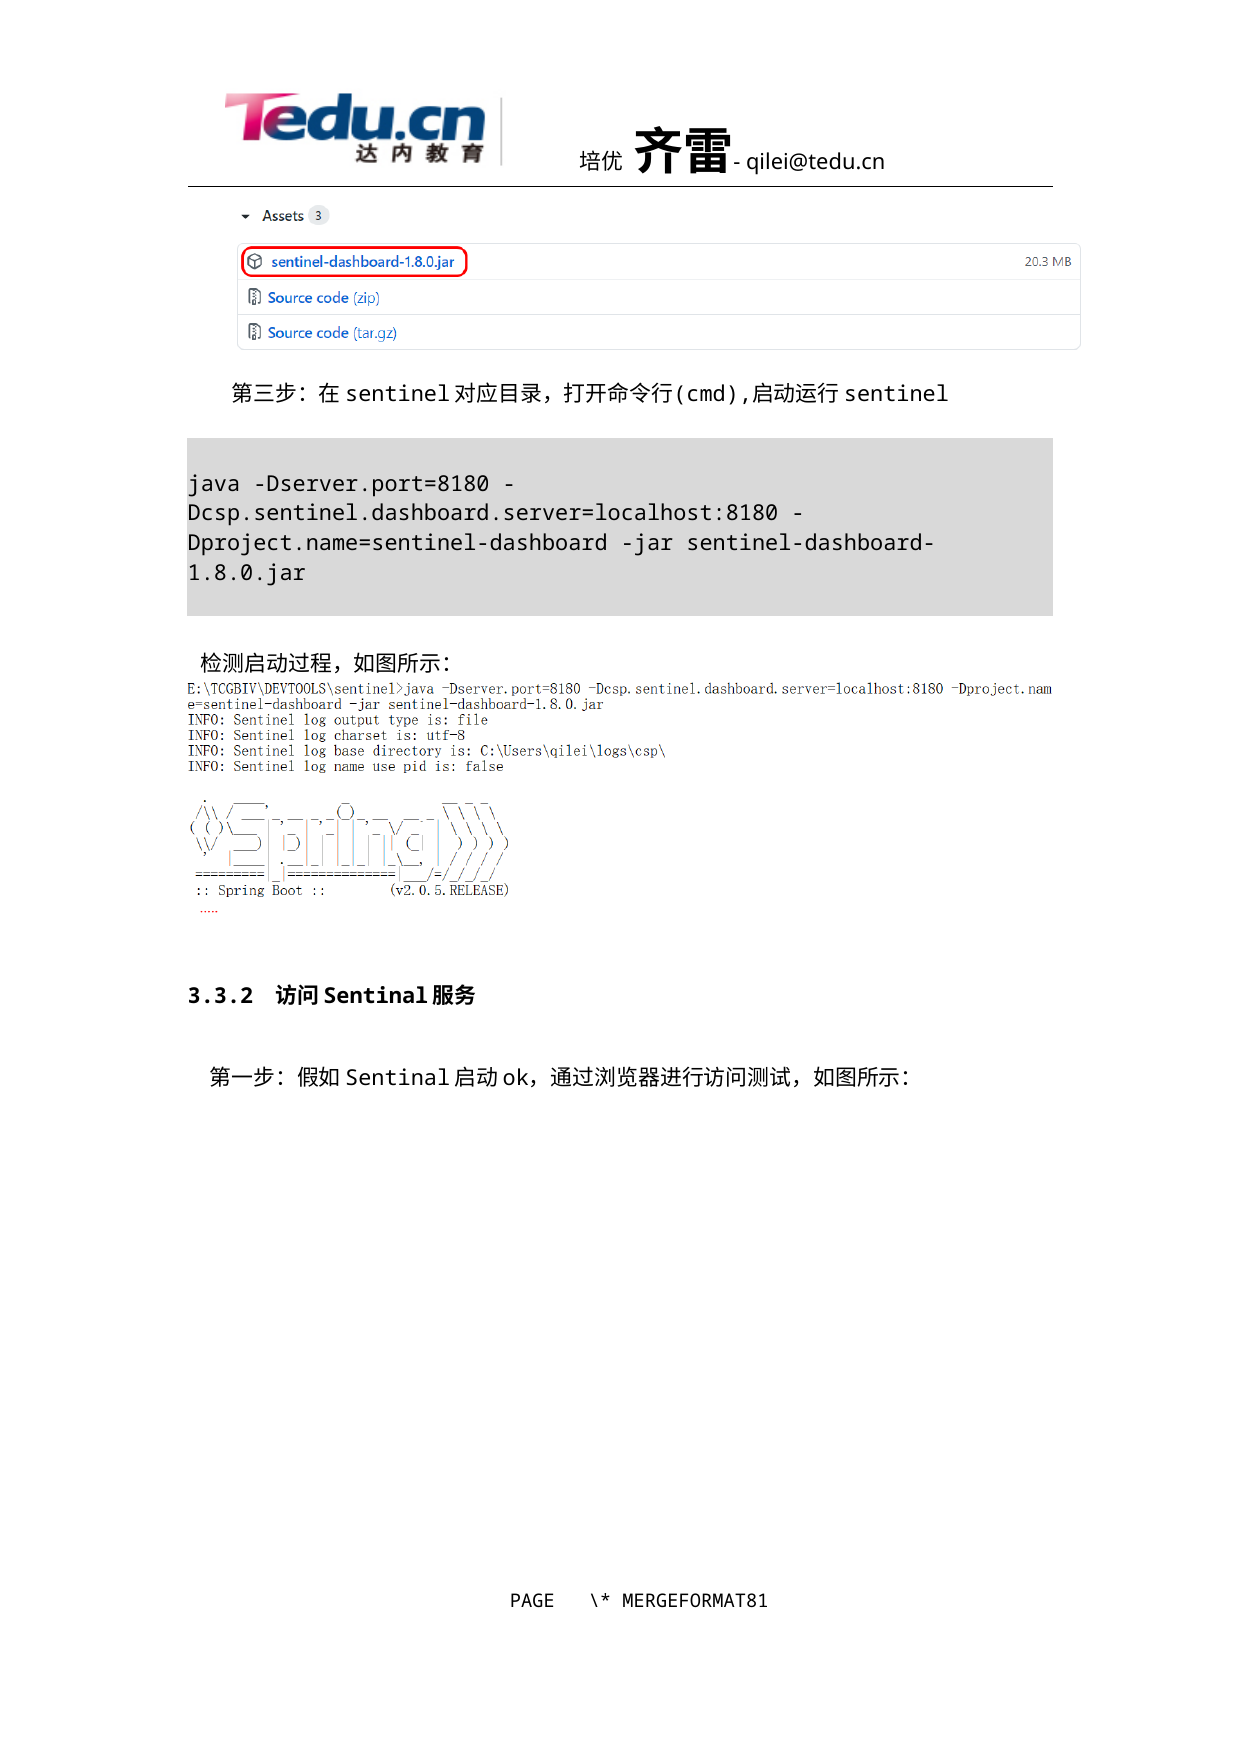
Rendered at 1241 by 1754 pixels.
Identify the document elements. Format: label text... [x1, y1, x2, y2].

subtitle 访问Sentinal服务 [187, 978, 1053, 1010]
picture [231, 198, 1097, 377]
text java -Dserver.port=8180 -Dcsp.sentinel.dashboard.server=localhost:8180 -Dproject.name=sentinel-dashboard -jar sentinel-dashboard-1.8.0.jar [187, 467, 1053, 587]
picture [225, 88, 507, 170]
text 检测启动过程，如图所示： [187, 646, 1053, 677]
picture [187, 677, 1053, 922]
text 第一步：假如Sentinal启动ok，通过浏览器进行访问测试，如图所示： [187, 1060, 1053, 1092]
text 第三步：在sentinel对应目录，打开命令行(cmd),启动运行sentinel [187, 376, 1053, 408]
